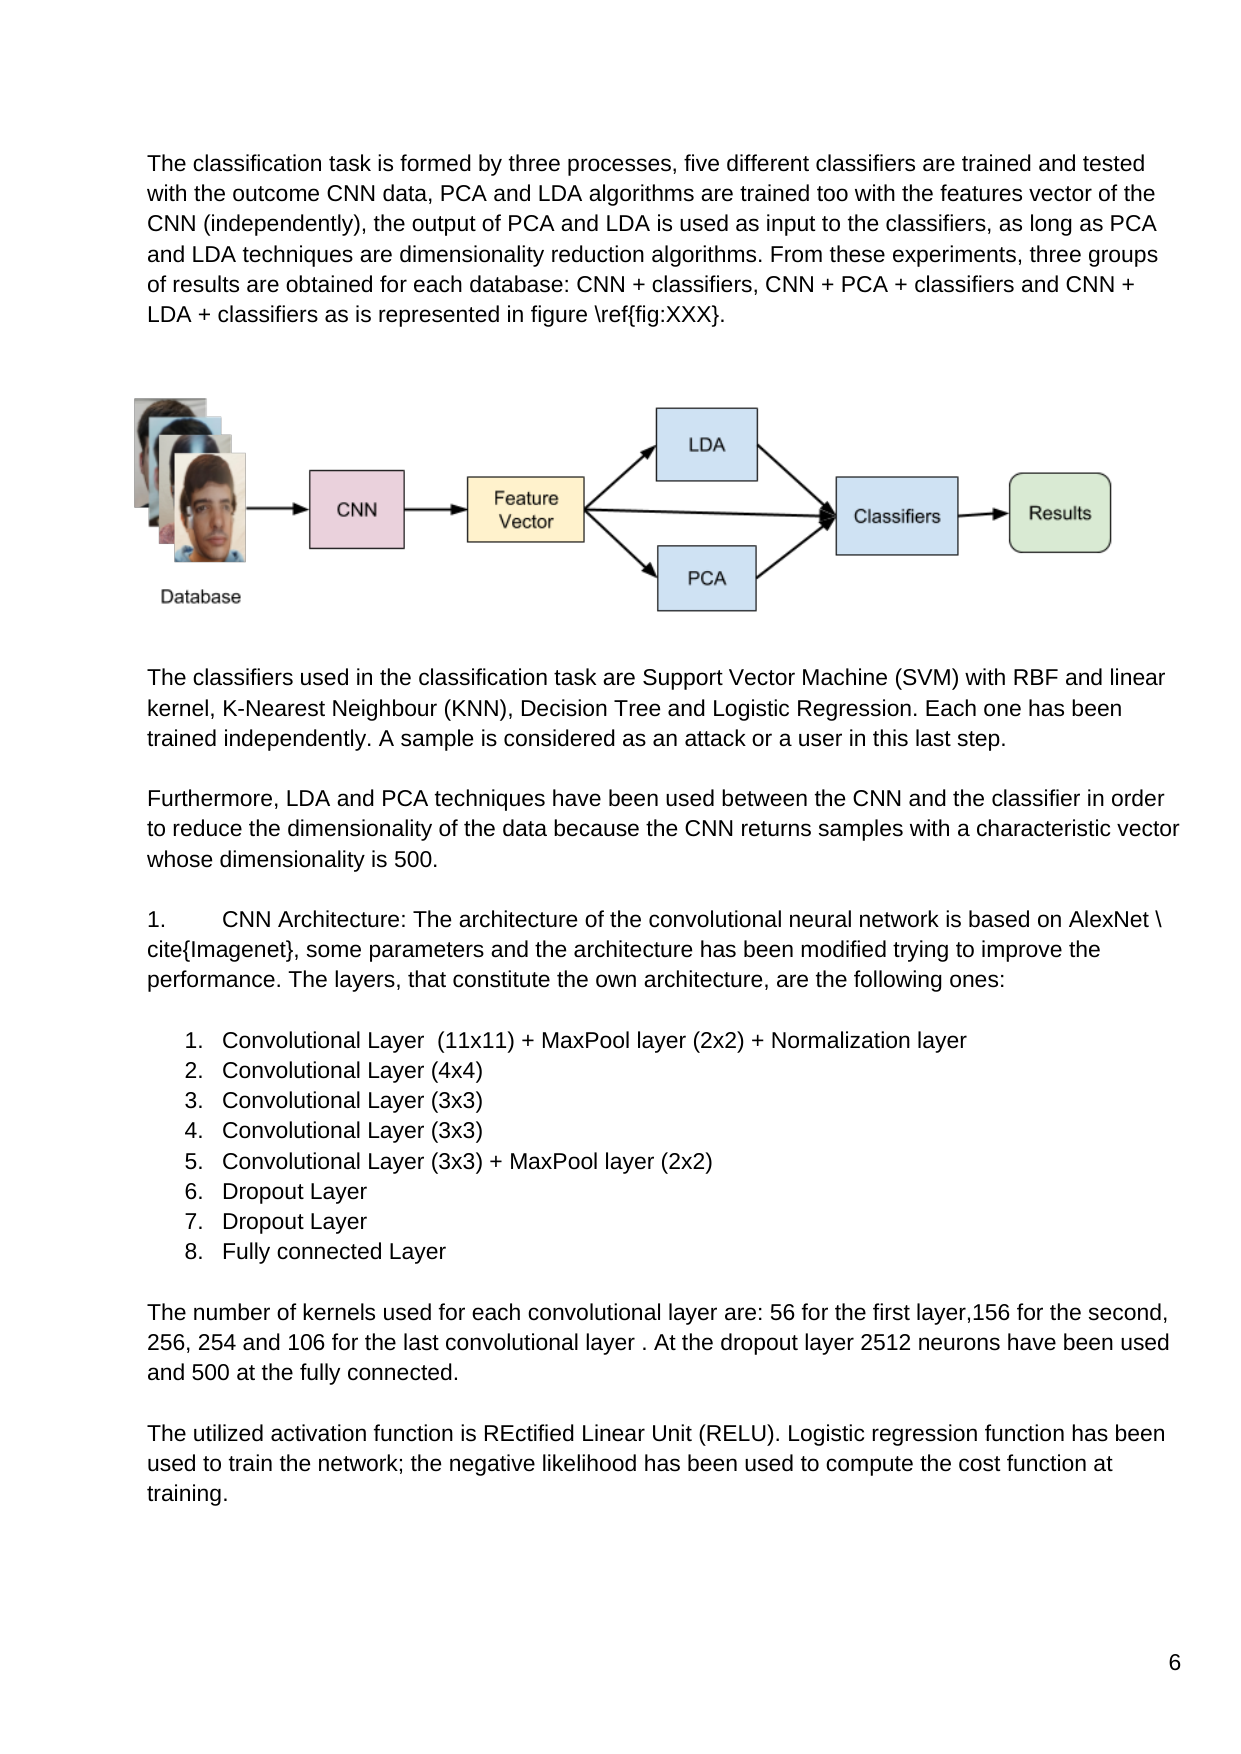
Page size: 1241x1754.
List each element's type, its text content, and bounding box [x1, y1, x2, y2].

text The classification task is formed by three processes, five different classifiers are trained and tested with the outcome CNN data, PCA and LDA algorithms are trained too with the features vector of the CNN (independently), the output of PCA and LDA is used as input to the classifiers, as long as PCA and LDA techniques are dimensionality reduction algorithms. From these experiments, three groups of results are obtained for each database: CNN + classifiers, CNN + PCA + classifiers and CNN + LDA + classifiers as is represented in figure \ref{fig:XXX}. [147, 150, 1181, 327]
text 2. Convolutional Layer (4x4) [184, 1057, 1181, 1083]
text The utilized activation function is REctified Linear Unit (RELU). Logistic regression function has been used to train the network; the negative likelihood has been used to compute the cost function at training. [147, 1419, 1181, 1506]
text 8. Fully connected Layer [184, 1238, 1181, 1264]
text 4. Convolutional Layer (3x3) [184, 1117, 1181, 1144]
text 3. Convolutional Layer (3x3) [184, 1087, 1181, 1113]
picture [110, 361, 1145, 631]
text The number of kernels used for each convolutional layer are: 56 for the first layer,156 for the second, 256, 254 and 106 for the last convolutional layer . At the dropout layer 2512 neurons have been used and 500 at the fully connected. [147, 1299, 1181, 1385]
text 7. Dropout Layer [184, 1208, 1181, 1234]
text The classifiers used in the classification task are Support Vector Machine (SVM) with RBF and linear kernel, K-Nearest Neighbour (KNN), Decision Tree and Logistic Regression. Each one has been trained independently. A sample is considered as an attack or a user in this last step. [147, 664, 1181, 751]
text 5. Convolutional Layer (3x3) + MaxPool layer (2x2) [184, 1148, 1181, 1174]
text 6. Dropout Layer [184, 1178, 1181, 1204]
text 1. CNN Architecture: The architecture of the convolutional neural network is based on AlexNet \cite{Imagenet}, some parameters and the architecture has been modified trying to improve the performance. The layers, that constitute the own architecture, are the following ones: [147, 906, 1181, 993]
text 1. Convolutional Layer (11x11) + MaxPool layer (2x2) + Normalization layer [184, 1027, 1181, 1053]
text Furthermore, LDA and PCA techniques have been used between the CNN and the classifier in order to reduce the dimensionality of the data because the CNN returns samples with a characteristic vector whose dimensionality is 500. [147, 785, 1181, 872]
